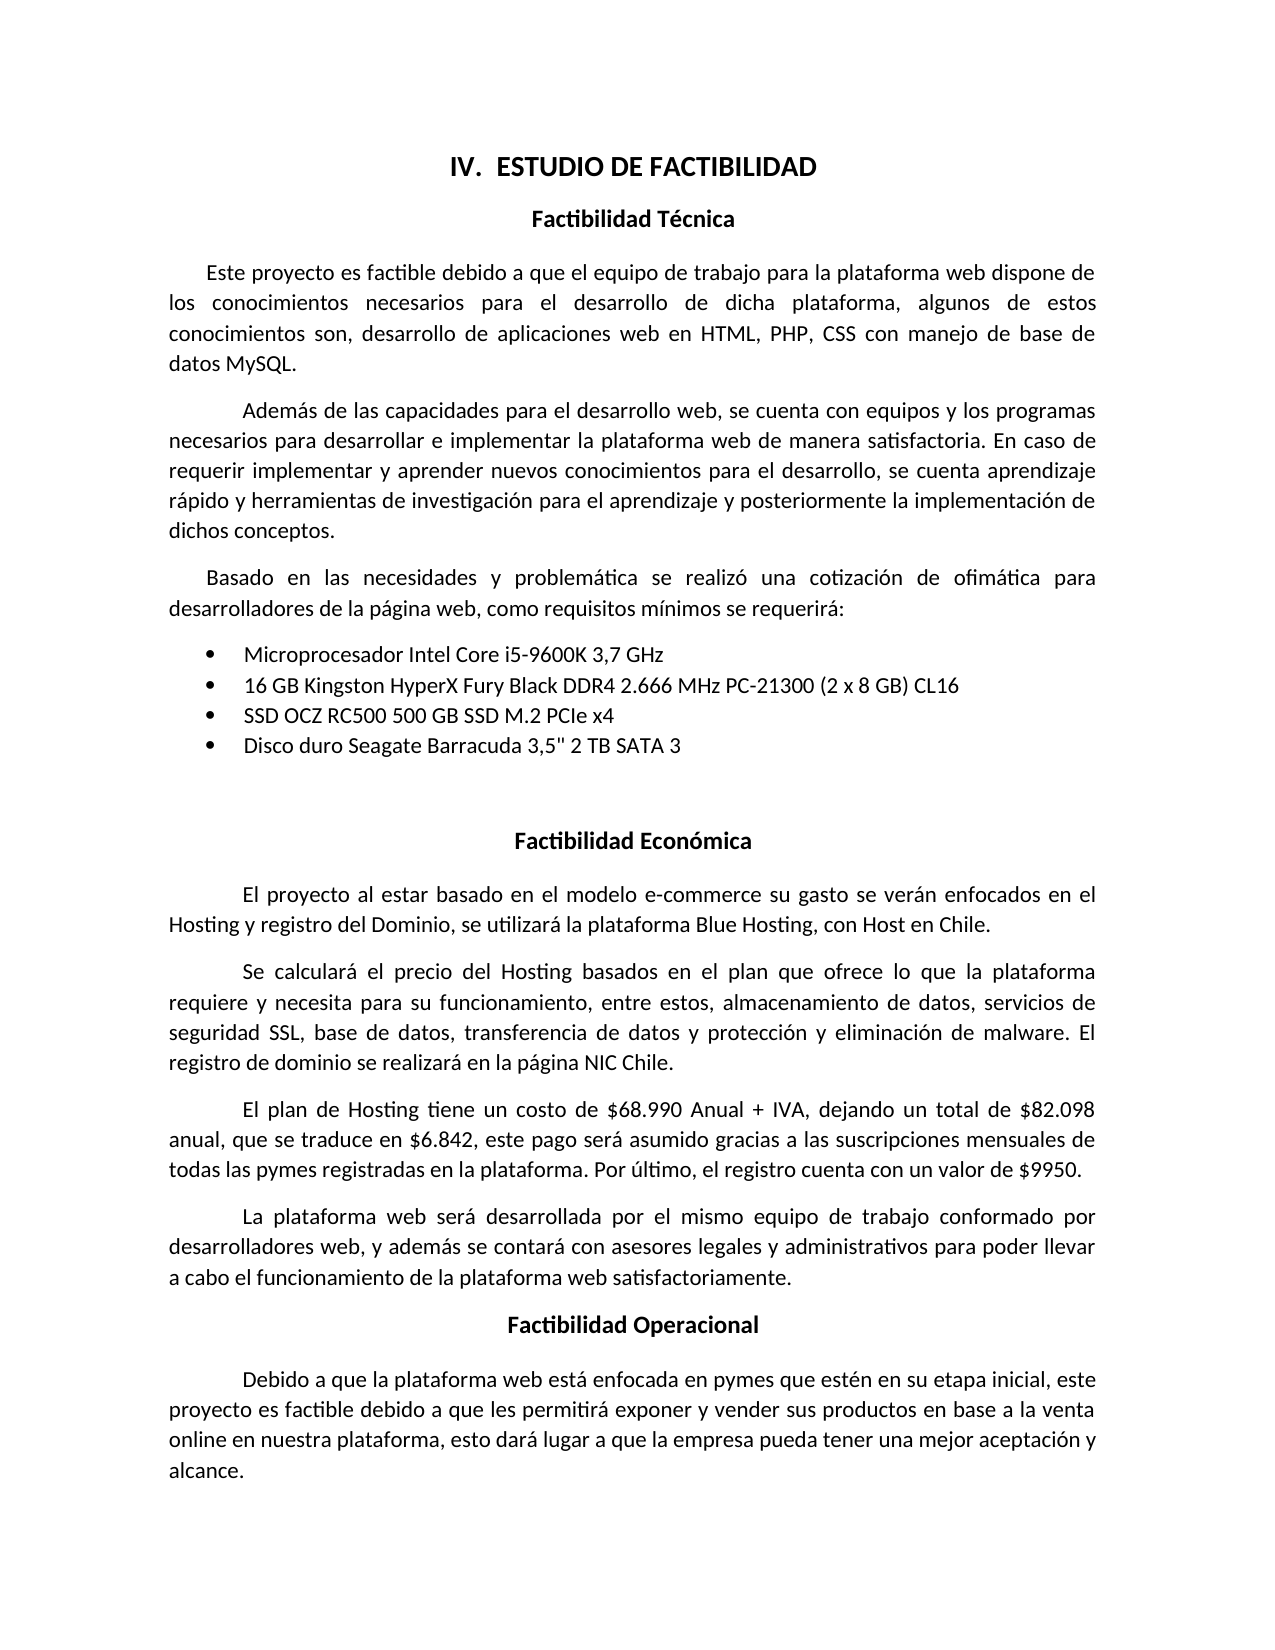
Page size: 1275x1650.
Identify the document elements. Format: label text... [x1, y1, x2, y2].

list SSD OCZ RC500 500 GB SSD M.2 PCIe x4 [206, 701, 1098, 729]
subtitle ESTUDIO DE FACTIBILIDAD [169, 148, 1098, 183]
text Basado en las necesidades y problemática se realizó una cotización de ofimática para desarrolladores de la página web, como requisitos mínimos se requerirá: [169, 563, 1098, 622]
text El plan de Hosting tiene un costo de $68.990 Anual + IVA, dejando un total de $82.098 anual, que se traduce en $6.842, este pago será asumido gracias a las suscripciones mensuales de todas las pymes registradas en la plataforma. Por último, el registro cuenta con un valor de $9950. [169, 1095, 1098, 1183]
text El proyecto al estar basado en el modelo e-commerce su gasto se verán enfocados en el Hosting y registro del Dominio, se utilizará la plataforma Blue Hosting, con Host en Chile. [169, 880, 1098, 939]
list 16 GB Kingston HyperX Fury Black DDR4 2.666 MHz PC-21300 (2 x 8 GB) CL16 [206, 671, 1098, 699]
list Microprocesador Intel Core i5-9600K 3,7 GHz [206, 641, 1098, 668]
subtitle Factibilidad Técnica [169, 203, 1098, 233]
text La plataforma web será desarrollada por el mismo equipo de trabajo conformado por desarrolladores web, y además se contará con asesores legales y administrativos para poder llevar a cabo el funcionamiento de la plataforma web satisfactoriamente. [169, 1202, 1098, 1291]
list Disco duro Seagate Barracuda 3,5" 2 TB SATA 3 [206, 731, 1098, 759]
text Además de las capacidades para el desarrollo web, se cuenta con equipos y los programas necesarios para desarrollar e implementar la plataforma web de manera satisfactoria. En caso de requerir implementar y aprender nuevos conocimientos para el desarrollo, se cuenta aprendizaje rápido y herramientas de investigación para el aprendizaje y posteriormente la implementación de dichos conceptos. [169, 396, 1098, 544]
subtitle Factibilidad Económica [169, 825, 1098, 855]
text Se calculará el precio del Hosting basados en el plan que ofrece lo que la plataforma requiere y necesita para su funcionamiento, entre estos, almacenamiento de datos, servicios de seguridad SSL, base de datos, transferencia de datos y protección y eliminación de malware. El registro de dominio se realizará en la página NIC Chile. [169, 957, 1098, 1076]
text Debido a que la plataforma web está enfocada en pymes que estén en su etapa inicial, este proyecto es factible debido a que les permitirá exponer y vender sus productos en base a la venta online en nuestra plataforma, esto dará lugar a que la empresa pueda tener una mejor aceptación y alcance. [169, 1365, 1098, 1484]
text Este proyecto es factible debido a que el equipo de trabajo para la plataforma web dispone de los conocimientos necesarios para el desarrollo de dicha plataforma, algunos de estos conocimientos son, desarrollo de aplicaciones web en HTML, PHP, CSS con manejo de base de datos MySQL. [169, 258, 1098, 377]
subtitle Factibilidad Operacional [169, 1309, 1098, 1340]
